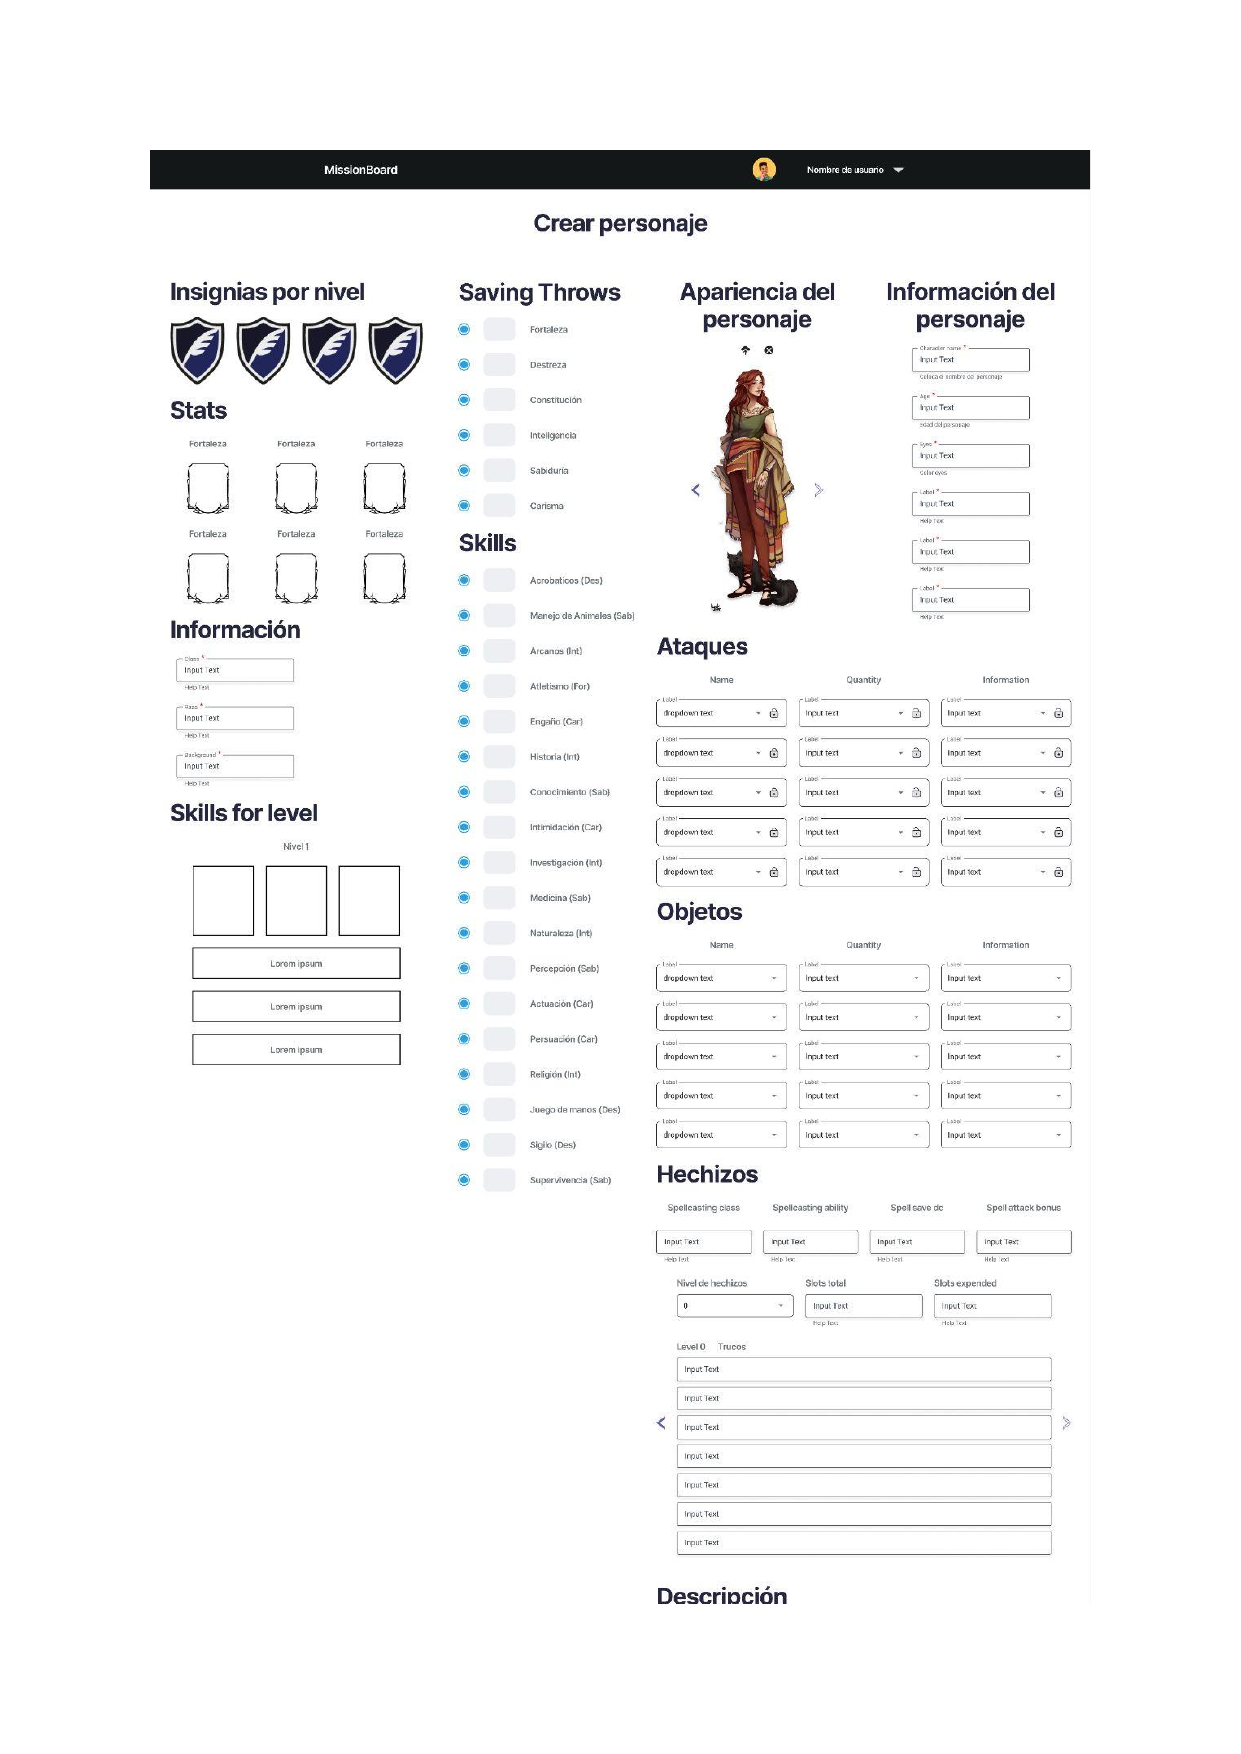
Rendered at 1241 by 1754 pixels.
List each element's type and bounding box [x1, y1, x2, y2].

picture [150, 150, 1091, 1604]
